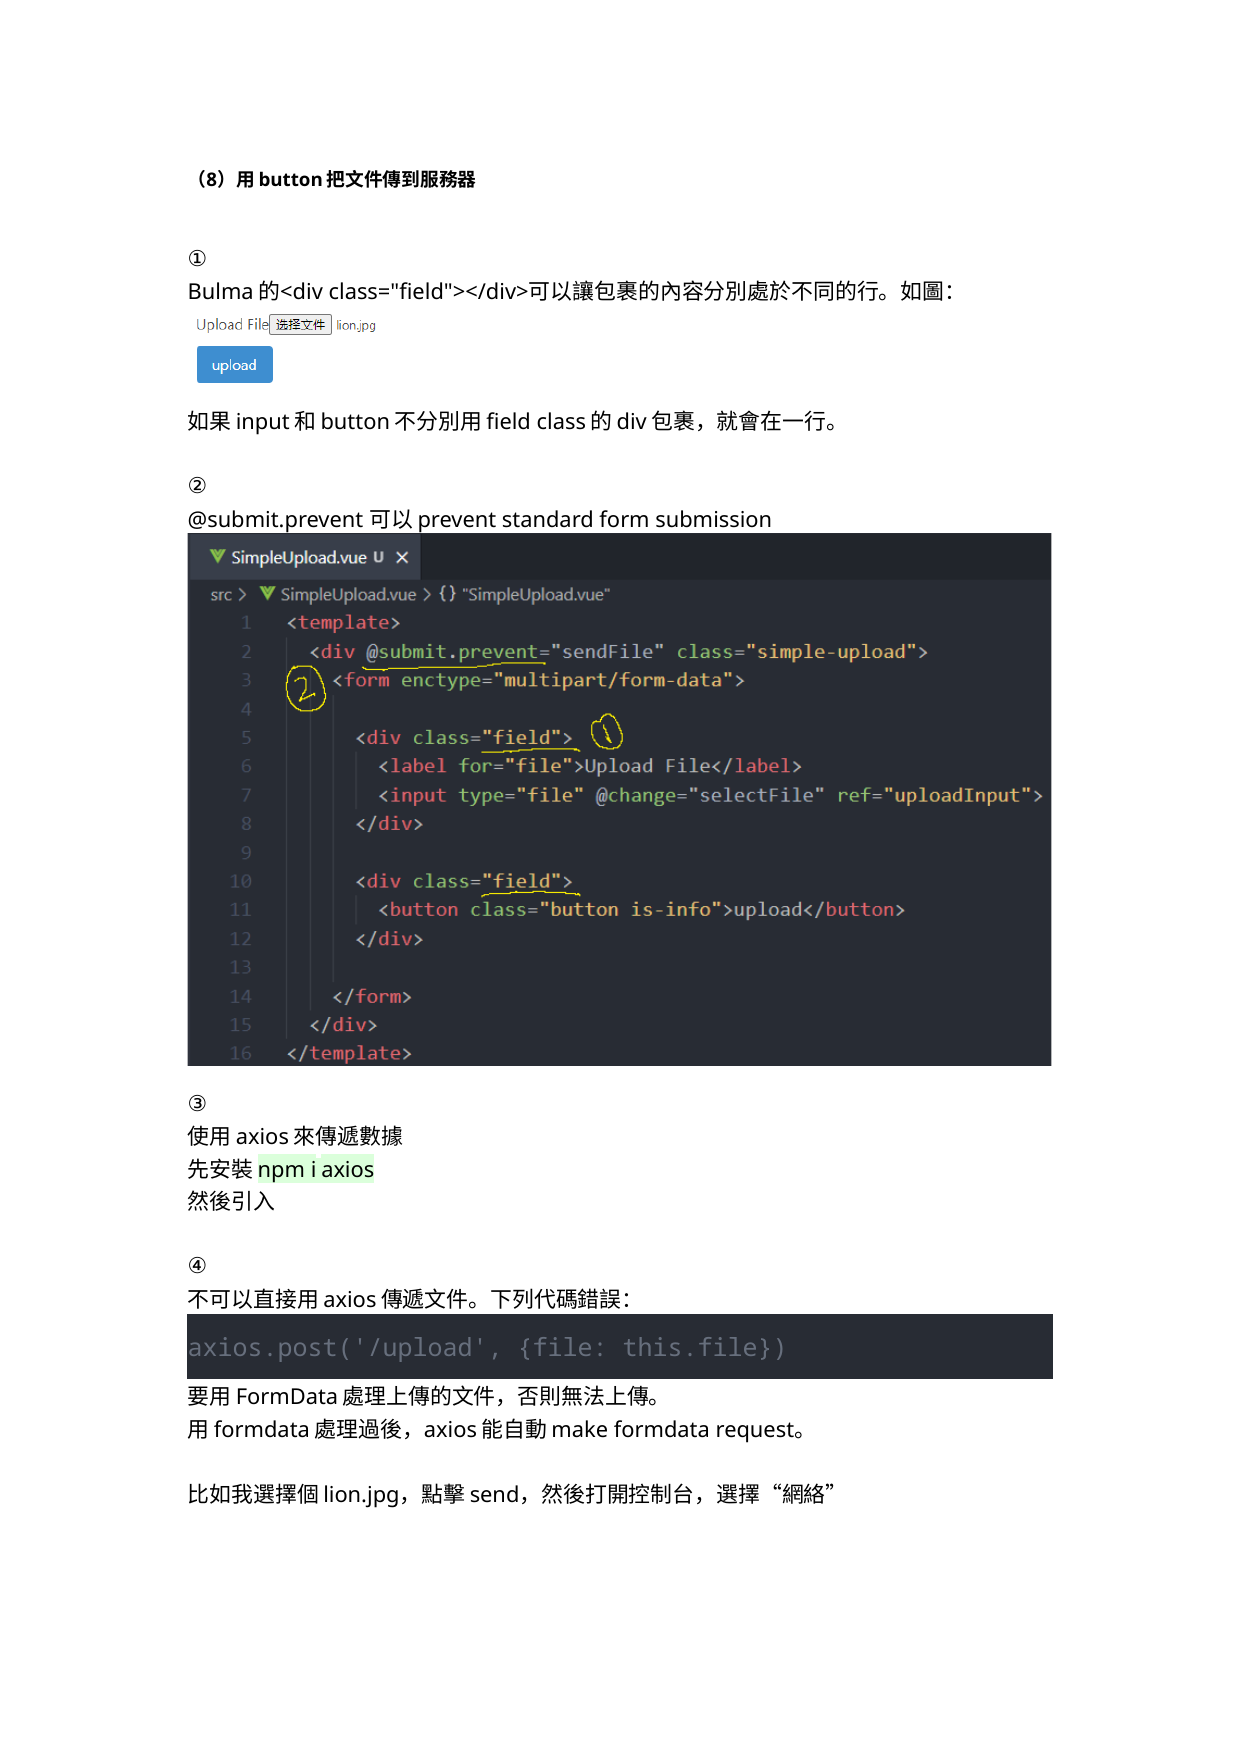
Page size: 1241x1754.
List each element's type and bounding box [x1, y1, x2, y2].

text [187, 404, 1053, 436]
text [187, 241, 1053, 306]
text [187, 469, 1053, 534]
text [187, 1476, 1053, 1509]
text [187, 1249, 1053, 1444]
picture [187, 306, 382, 390]
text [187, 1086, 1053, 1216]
picture [187, 533, 1052, 1066]
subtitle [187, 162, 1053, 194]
